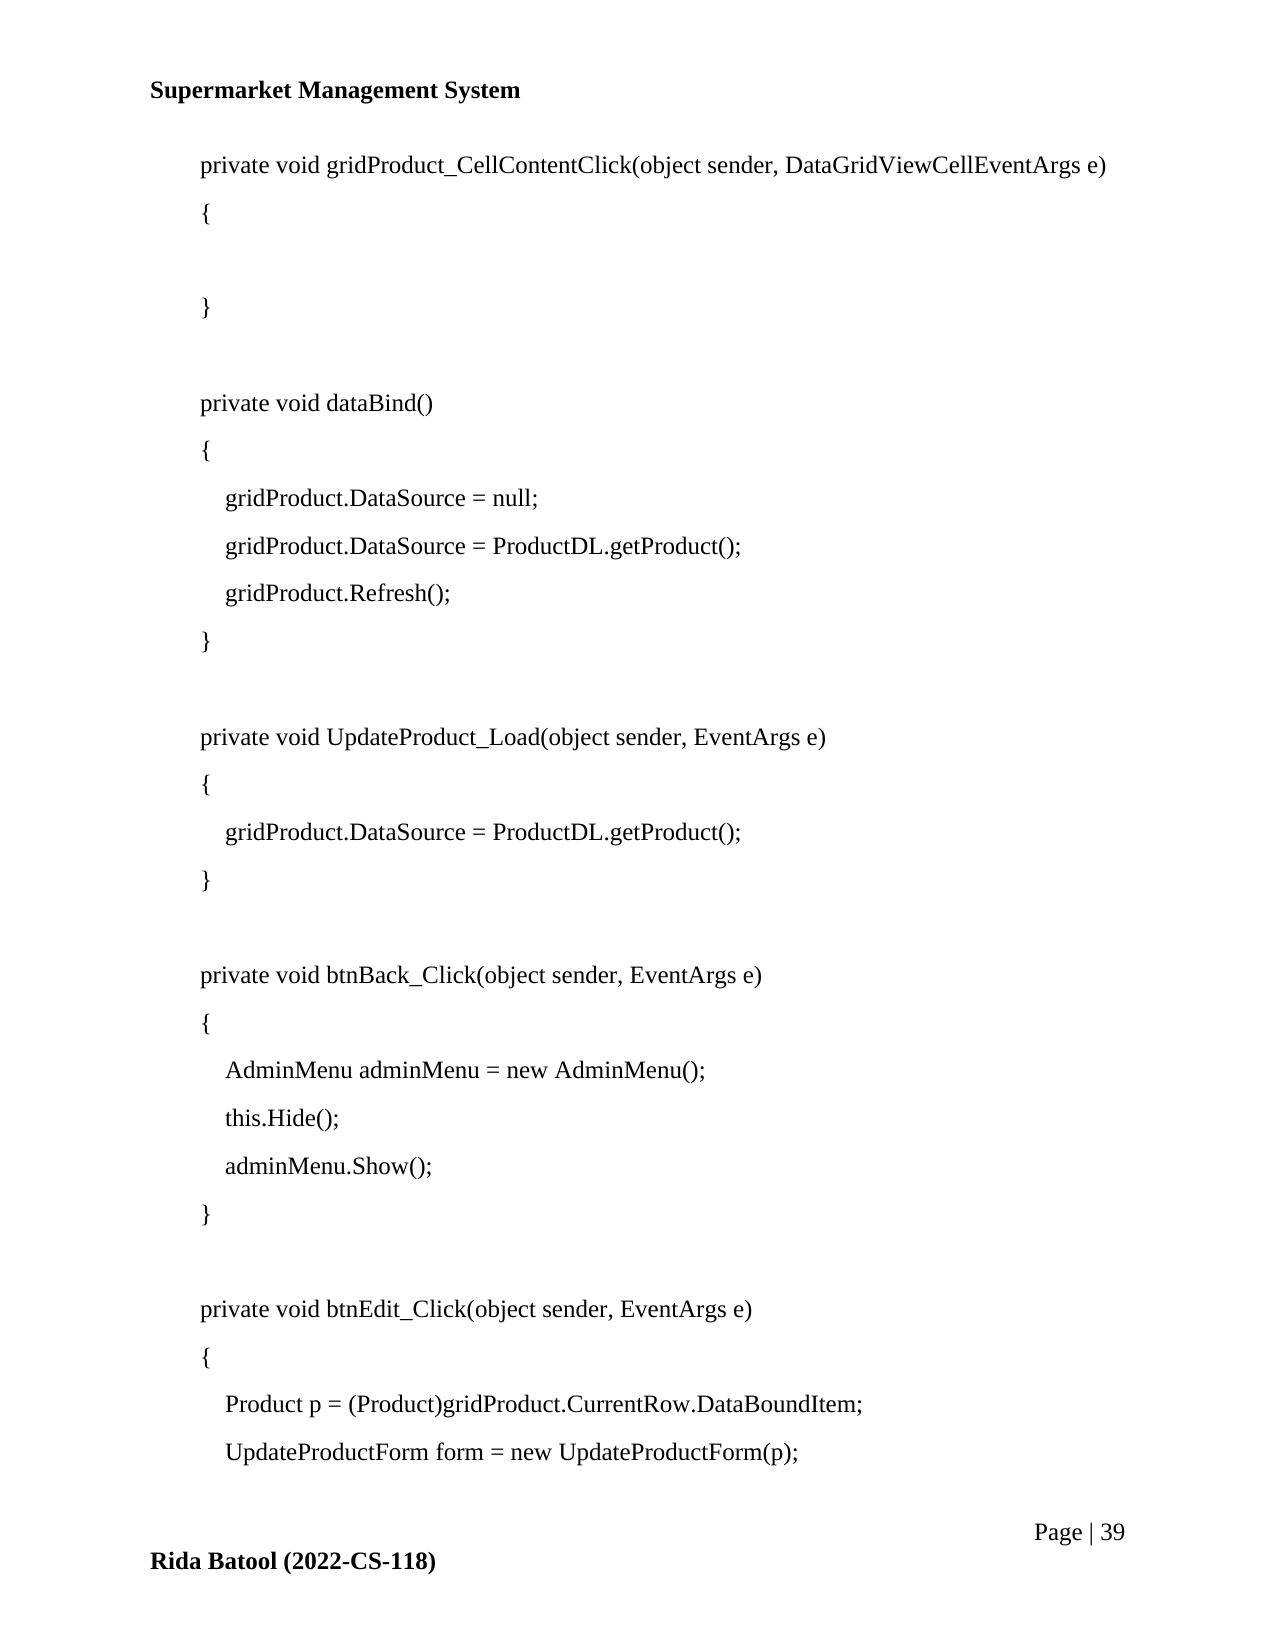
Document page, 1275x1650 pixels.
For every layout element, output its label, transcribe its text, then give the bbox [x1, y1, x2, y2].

text gridProduct.DataSource = null; [150, 483, 1125, 512]
text gridProduct.Refresh(); [150, 578, 1125, 607]
text { [150, 1342, 1125, 1371]
text { [150, 435, 1125, 464]
text } [150, 1199, 1125, 1227]
text private void btnEdit_Click(object sender, EventArgs e) [150, 1294, 1125, 1323]
text private void UpdateProduct_Load(object sender, EventArgs e) [150, 722, 1125, 750]
text this.Hide(); [150, 1103, 1125, 1132]
text } [150, 865, 1125, 893]
text Product p = (Product)gridProduct.CurrentRow.DataBoundItem; [150, 1389, 1125, 1418]
text private void btnBack_Click(object sender, EventArgs e) [150, 960, 1125, 989]
text { [150, 769, 1125, 798]
text adminMenu.Show(); [150, 1151, 1125, 1180]
text gridProduct.DataSource = ProductDL.getProduct(); [150, 817, 1125, 846]
text private void dataBind() [150, 388, 1125, 416]
text private void gridProduct_CellContentClick(object sender, DataGridViewCellEventArgs e) [150, 150, 1125, 179]
text UpdateProductForm form = new UpdateProductForm(p); [150, 1437, 1125, 1466]
text { [150, 1008, 1125, 1037]
text gridProduct.DataSource = ProductDL.getProduct(); [150, 531, 1125, 559]
text AdminMenu adminMenu = new AdminMenu(); [150, 1056, 1125, 1084]
text { [150, 198, 1125, 226]
text } [150, 626, 1125, 655]
text } [150, 292, 1125, 321]
